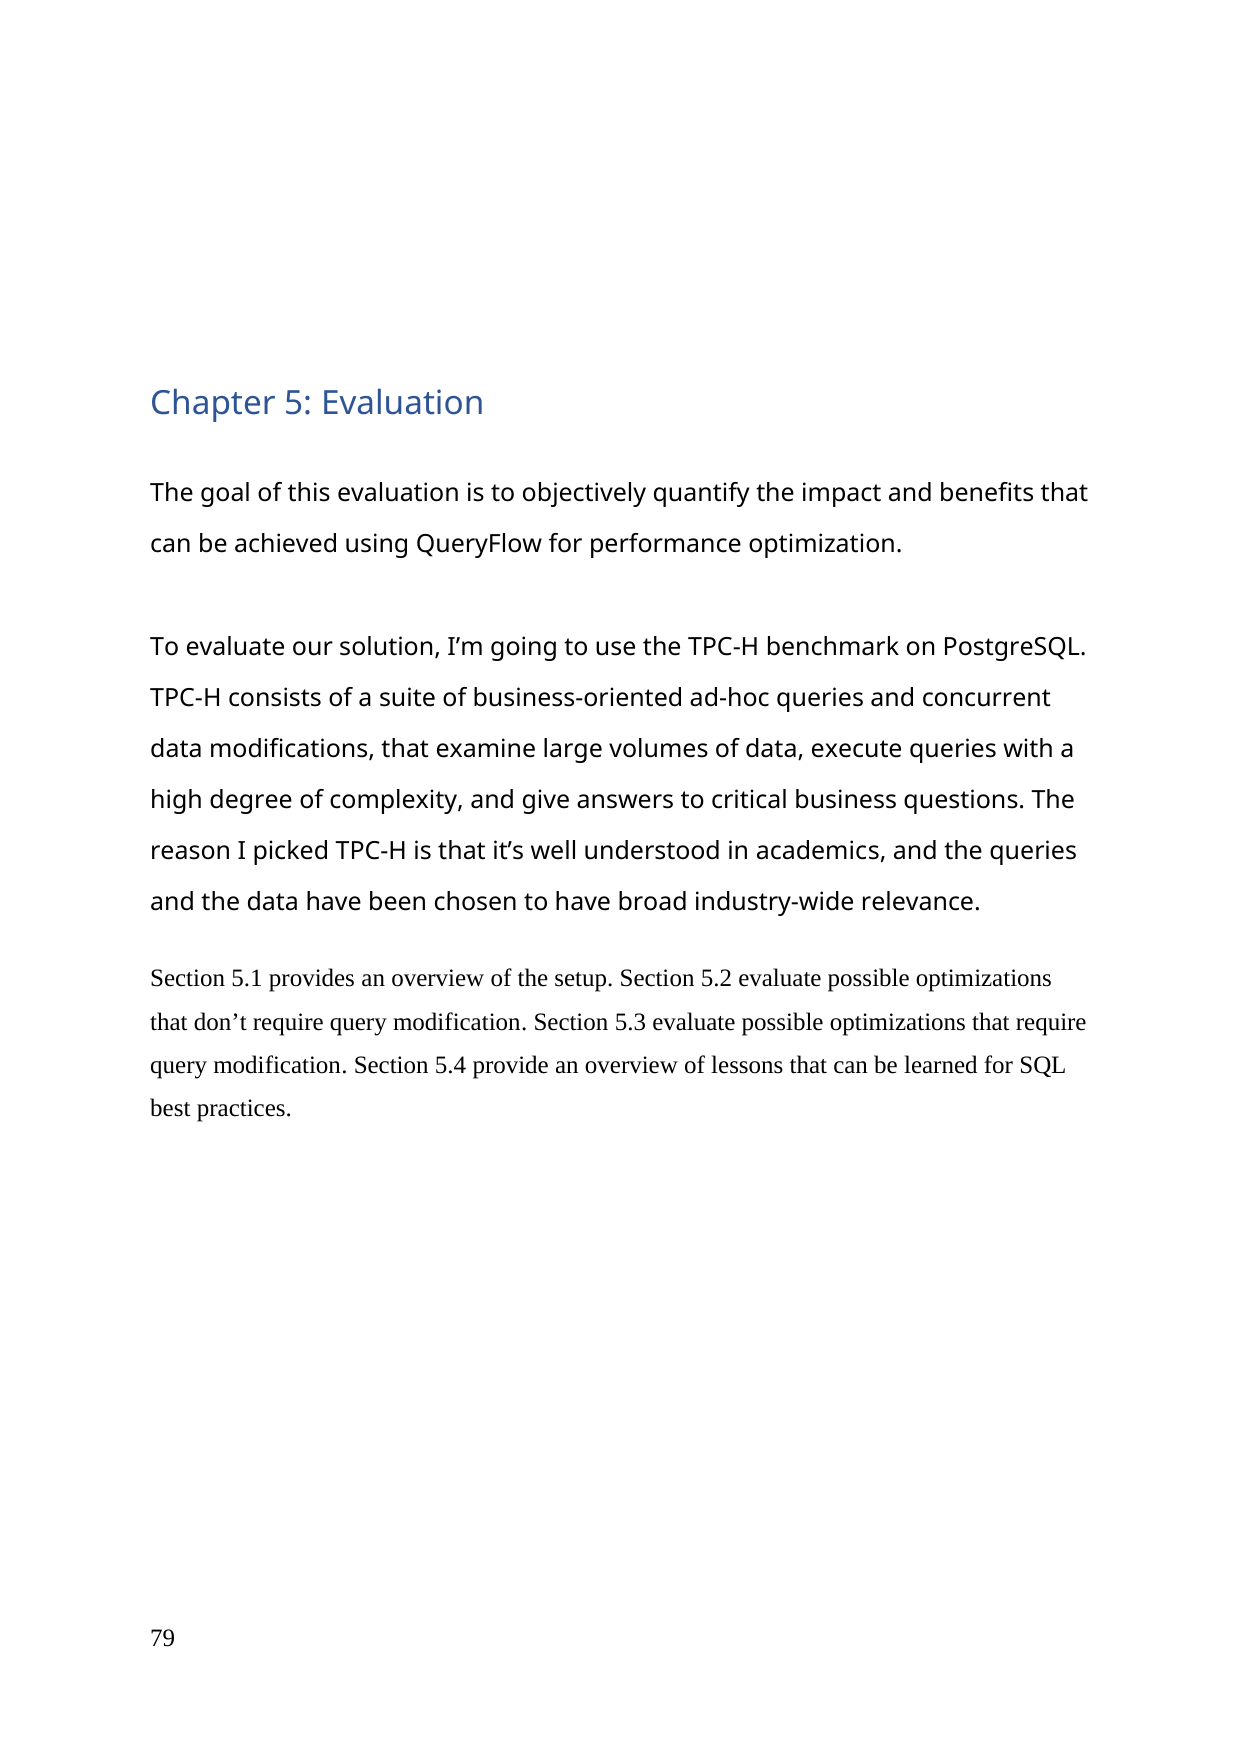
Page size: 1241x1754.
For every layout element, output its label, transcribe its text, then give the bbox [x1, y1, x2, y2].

text To evaluate our solution, I’m going to use the TPC-H benchmark on PostgreSQL. TPC-H consists of a suite of business-oriented ad-hoc queries and concurrent data modifications, that examine large volumes of data, execute queries with a high degree of complexity, and give answers to critical business questions. The reason I picked TPC-H is that it’s well understood in academics, and the queries and the data have been chosen to have broad industry-wide relevance. [150, 628, 1090, 917]
subtitle Chapter 5: Evaluation [150, 378, 1090, 424]
text The goal of this evaluation is to objectively quantify the impact and benefits that can be achieved using QueryFlow for performance optimization. [150, 424, 1090, 560]
text Section 5.1 provides an overview of the setup. Section 5.2 evaluate possible optimizations that don’t require query modification. Section 5.3 evaluate possible optimizations that require query modification. Section 5.4 provide an overview of lessons that can be learned for SQL best practices. [150, 963, 1090, 1122]
